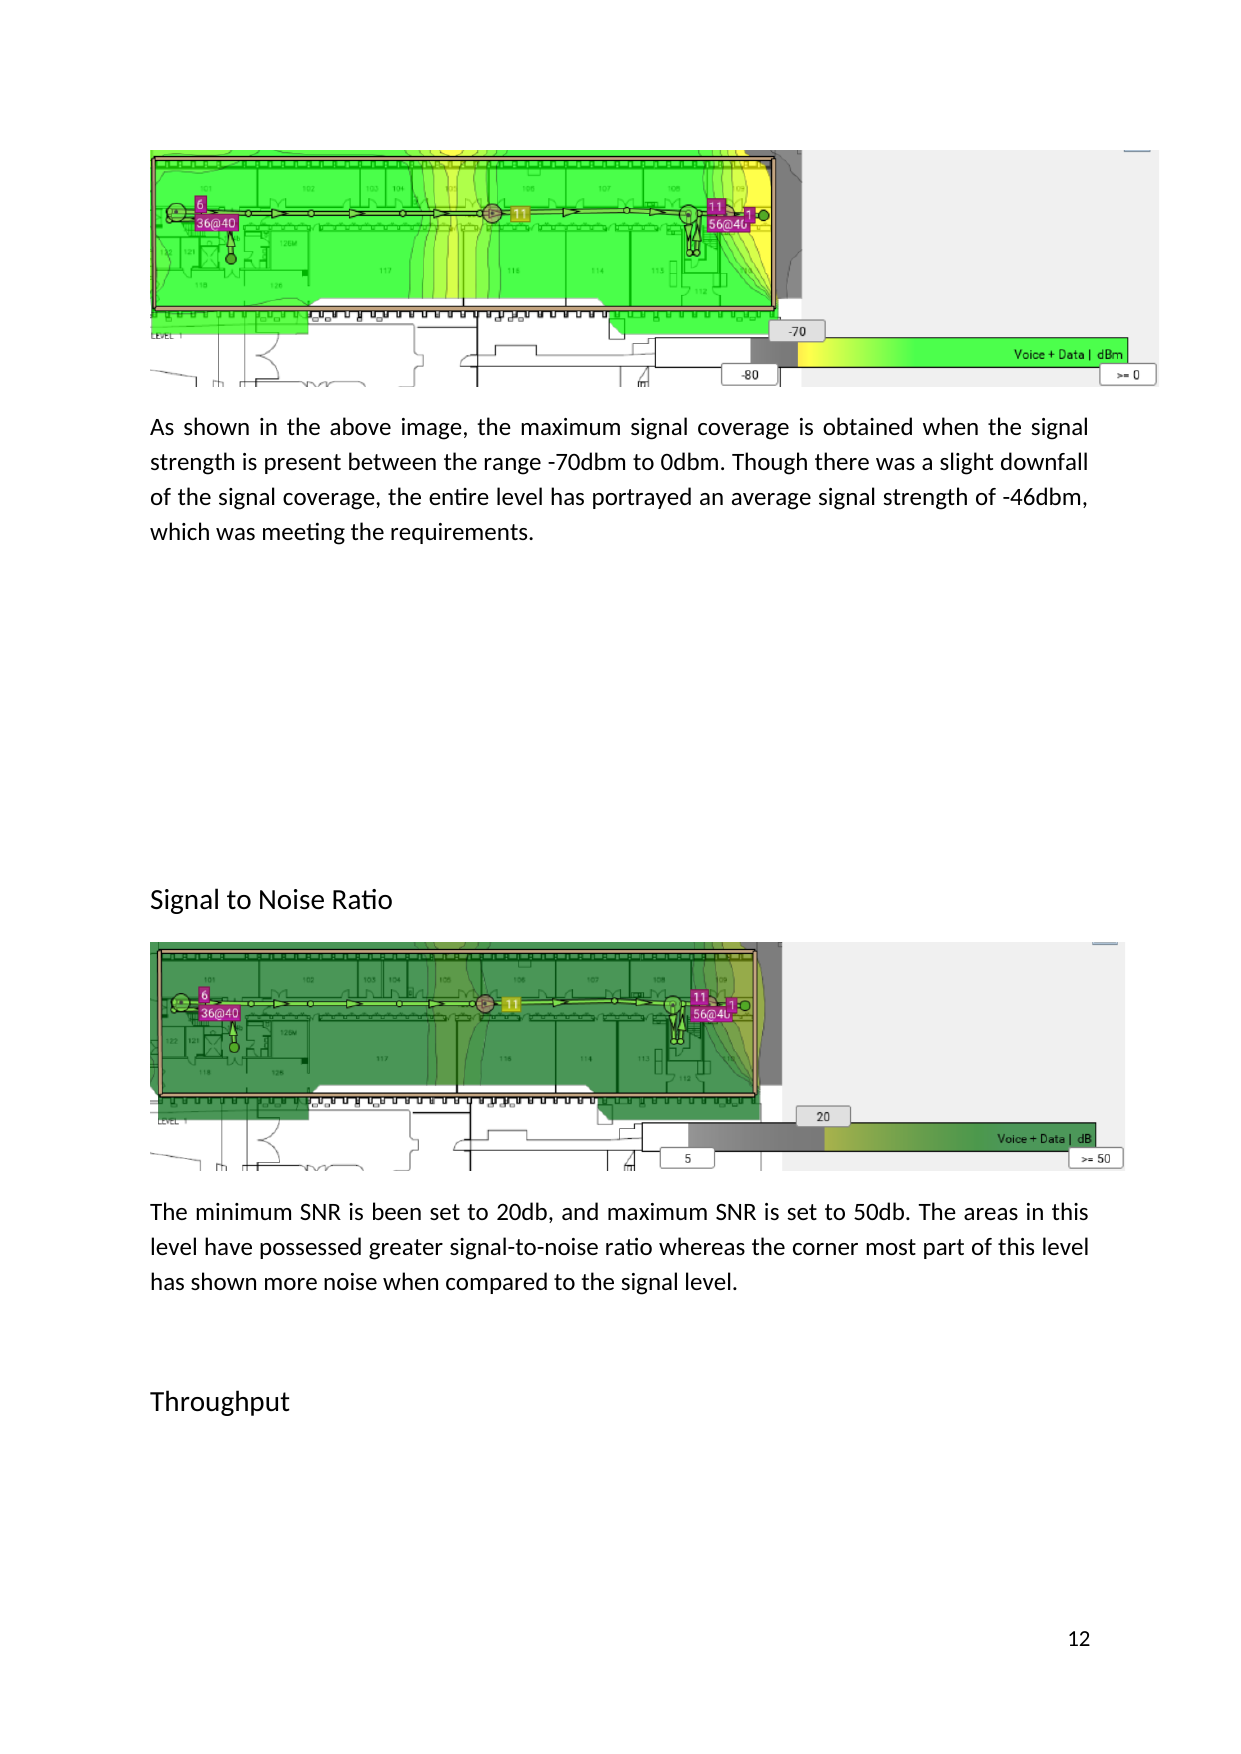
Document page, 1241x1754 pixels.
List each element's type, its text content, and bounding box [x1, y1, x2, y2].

text Signal to Noise Ratio [150, 881, 1090, 916]
text The minimum SNR is been set to 20db, and maximum SNR is set to 50db. The areas in this level have possessed greater signal-to-noise ratio whereas the corner most part of this level has shown more noise when compared to the signal level. [150, 1196, 1090, 1296]
picture [150, 150, 1160, 387]
text Throughput [150, 1383, 1090, 1419]
picture [150, 942, 1125, 1171]
text As shown in the above image, the maximum signal coverage is obtained when the signal strength is present between the range -70dbm to 0dbm. Though there was a slight downfall of the signal coverage, the entire level has portrayed an average signal strength of -46dbm, which was meeting the requirements. [150, 411, 1090, 547]
